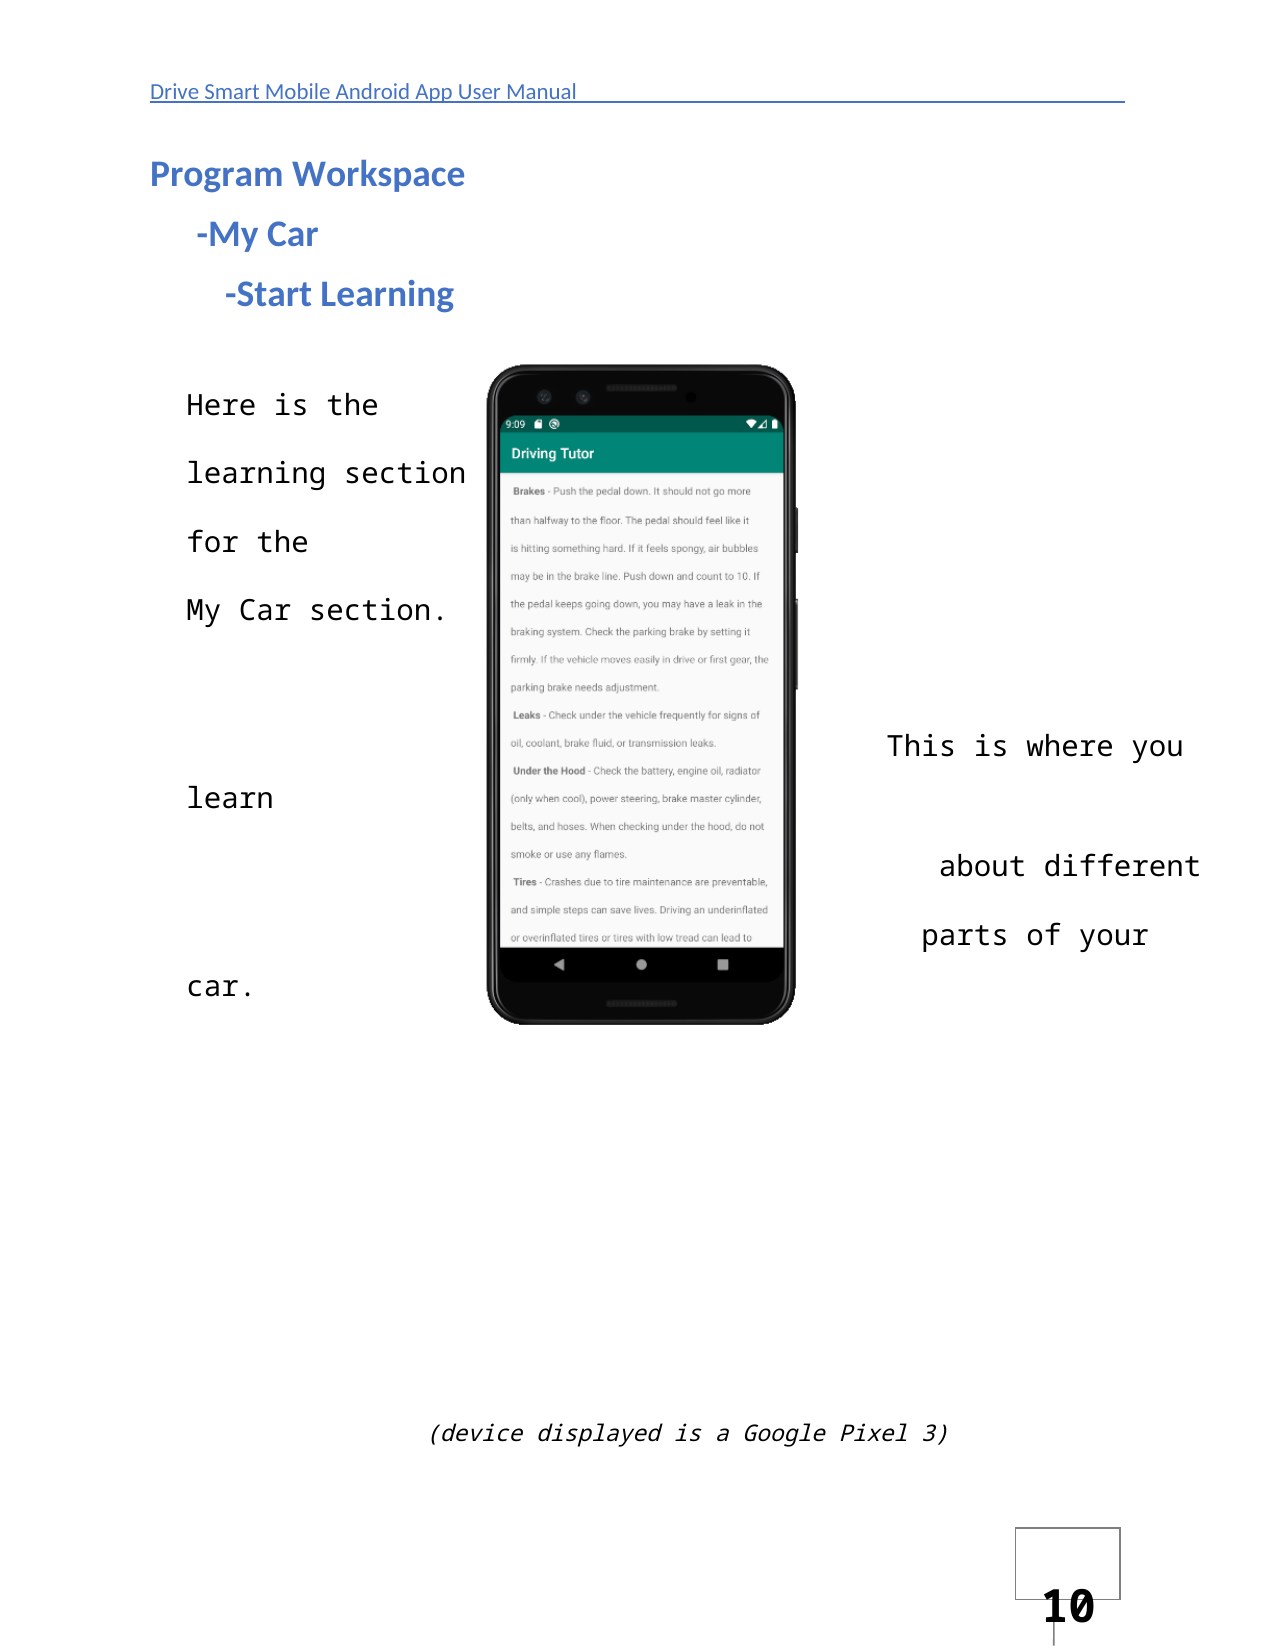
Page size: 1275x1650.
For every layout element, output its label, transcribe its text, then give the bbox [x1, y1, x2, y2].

text (device displayed is a Google Pixel 3) [150, 1417, 1125, 1448]
text -Start Learning [150, 270, 1125, 316]
text Program Workspace [150, 150, 1125, 196]
picture [473, 346, 802, 1034]
text -My Car [196, 210, 1125, 256]
